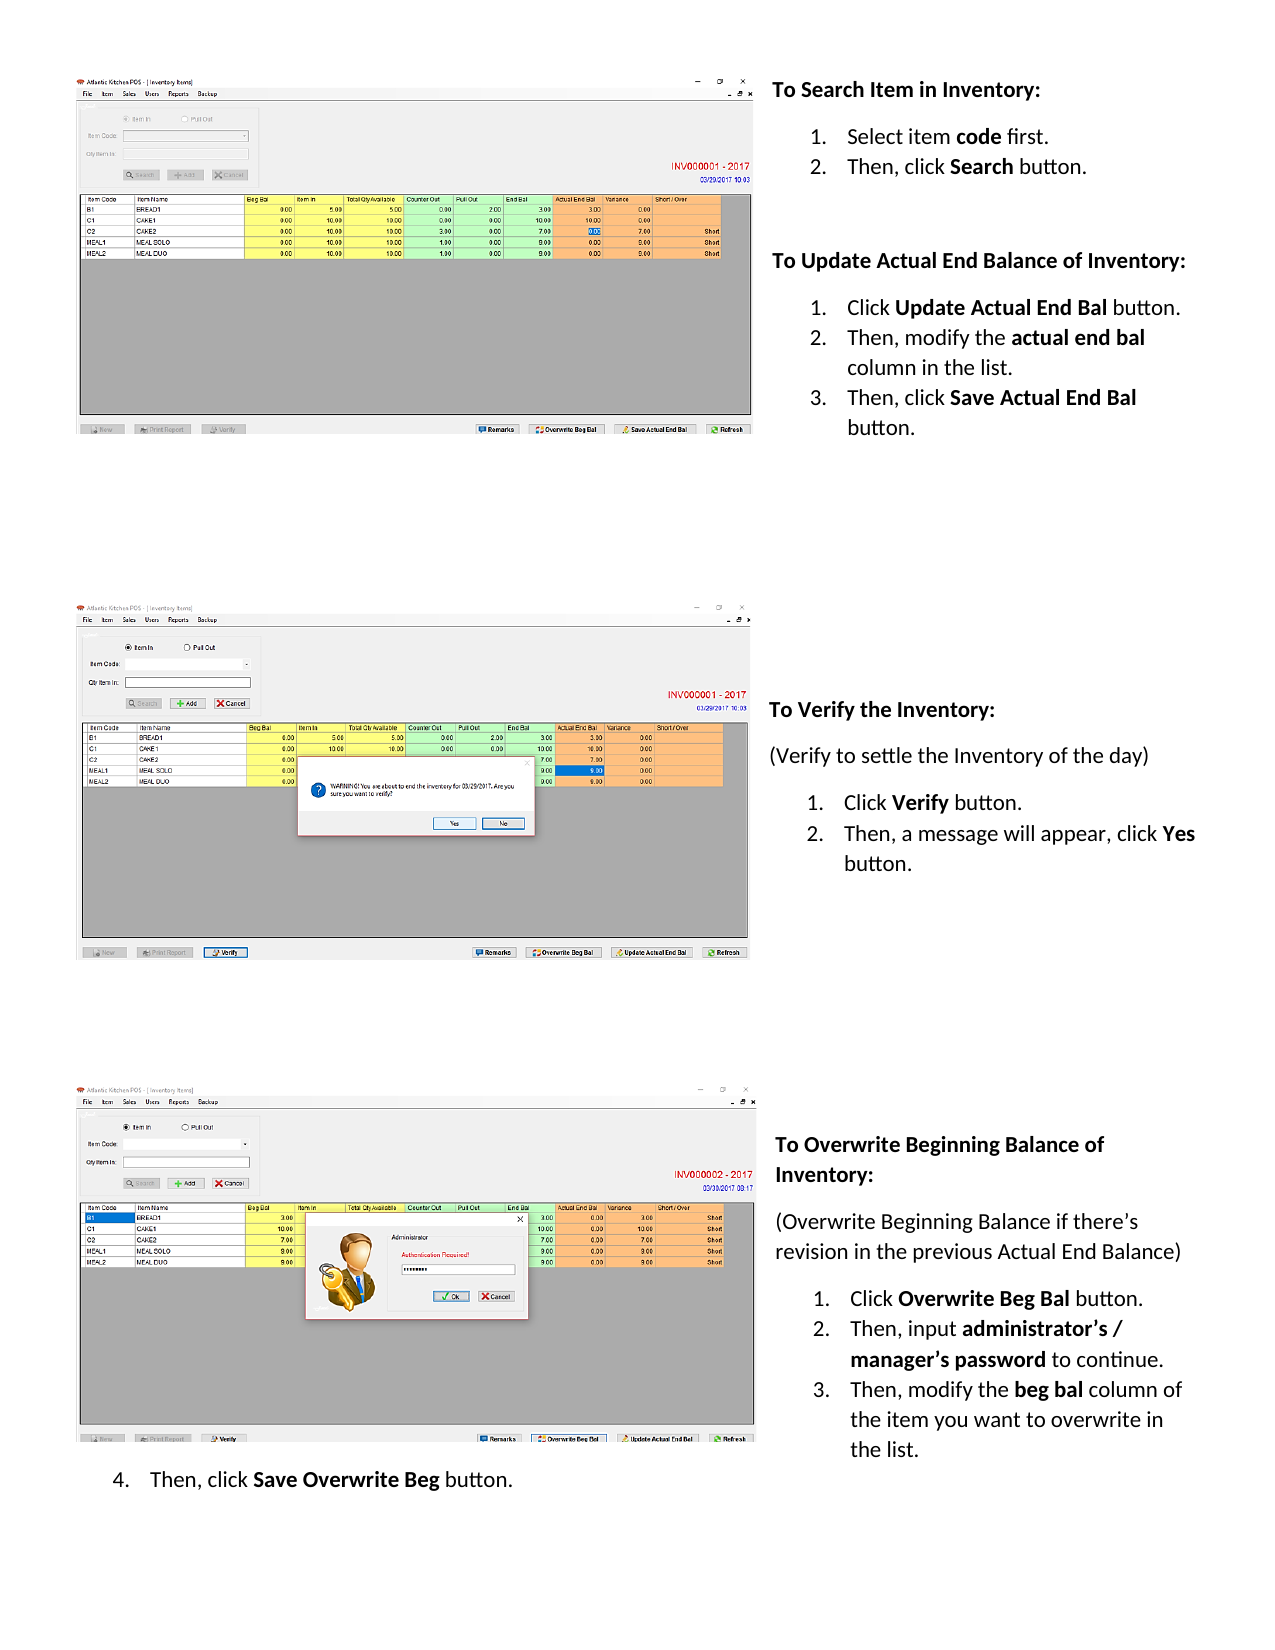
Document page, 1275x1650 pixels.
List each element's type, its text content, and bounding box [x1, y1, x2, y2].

text (Verify to settle the Inventory of the day) [750, 742, 1200, 770]
list Then, click Search button. [753, 152, 1200, 180]
text To Search Item in Inventory: [75, 75, 1200, 103]
list Then, click Save Actual End Bal button. [112, 383, 1200, 442]
list Click Overwrite Beg Bal button. [756, 1284, 1200, 1312]
list Then, click Save Overwrite Beg button. [112, 1466, 1200, 1494]
text (Overwrite Beginning Balance if there’s revision in the previous Actual End Balance) [756, 1207, 1200, 1266]
picture [75, 1084, 756, 1441]
text To Update Actual End Balance of Inventory: [753, 246, 1200, 274]
list Then, modify the actual end bal column in the list. [753, 323, 1200, 381]
list Click Update Actual End Bal button. [753, 293, 1200, 321]
picture [75, 602, 750, 959]
list Then, input administrator’s / manager’s password to continue. [756, 1314, 1200, 1373]
text To Verify the Inventory: [750, 695, 1200, 723]
list Click Verify button. [750, 788, 1200, 817]
picture [75, 76, 753, 433]
list Then, a message will appear, click Yes button. [750, 819, 1200, 877]
text To Overwrite Beginning Balance of Inventory: [756, 1130, 1200, 1188]
list Select item code first. [753, 122, 1200, 150]
list Then, modify the beg bal column of the item you want to overwrite in the list. [112, 1375, 1200, 1463]
